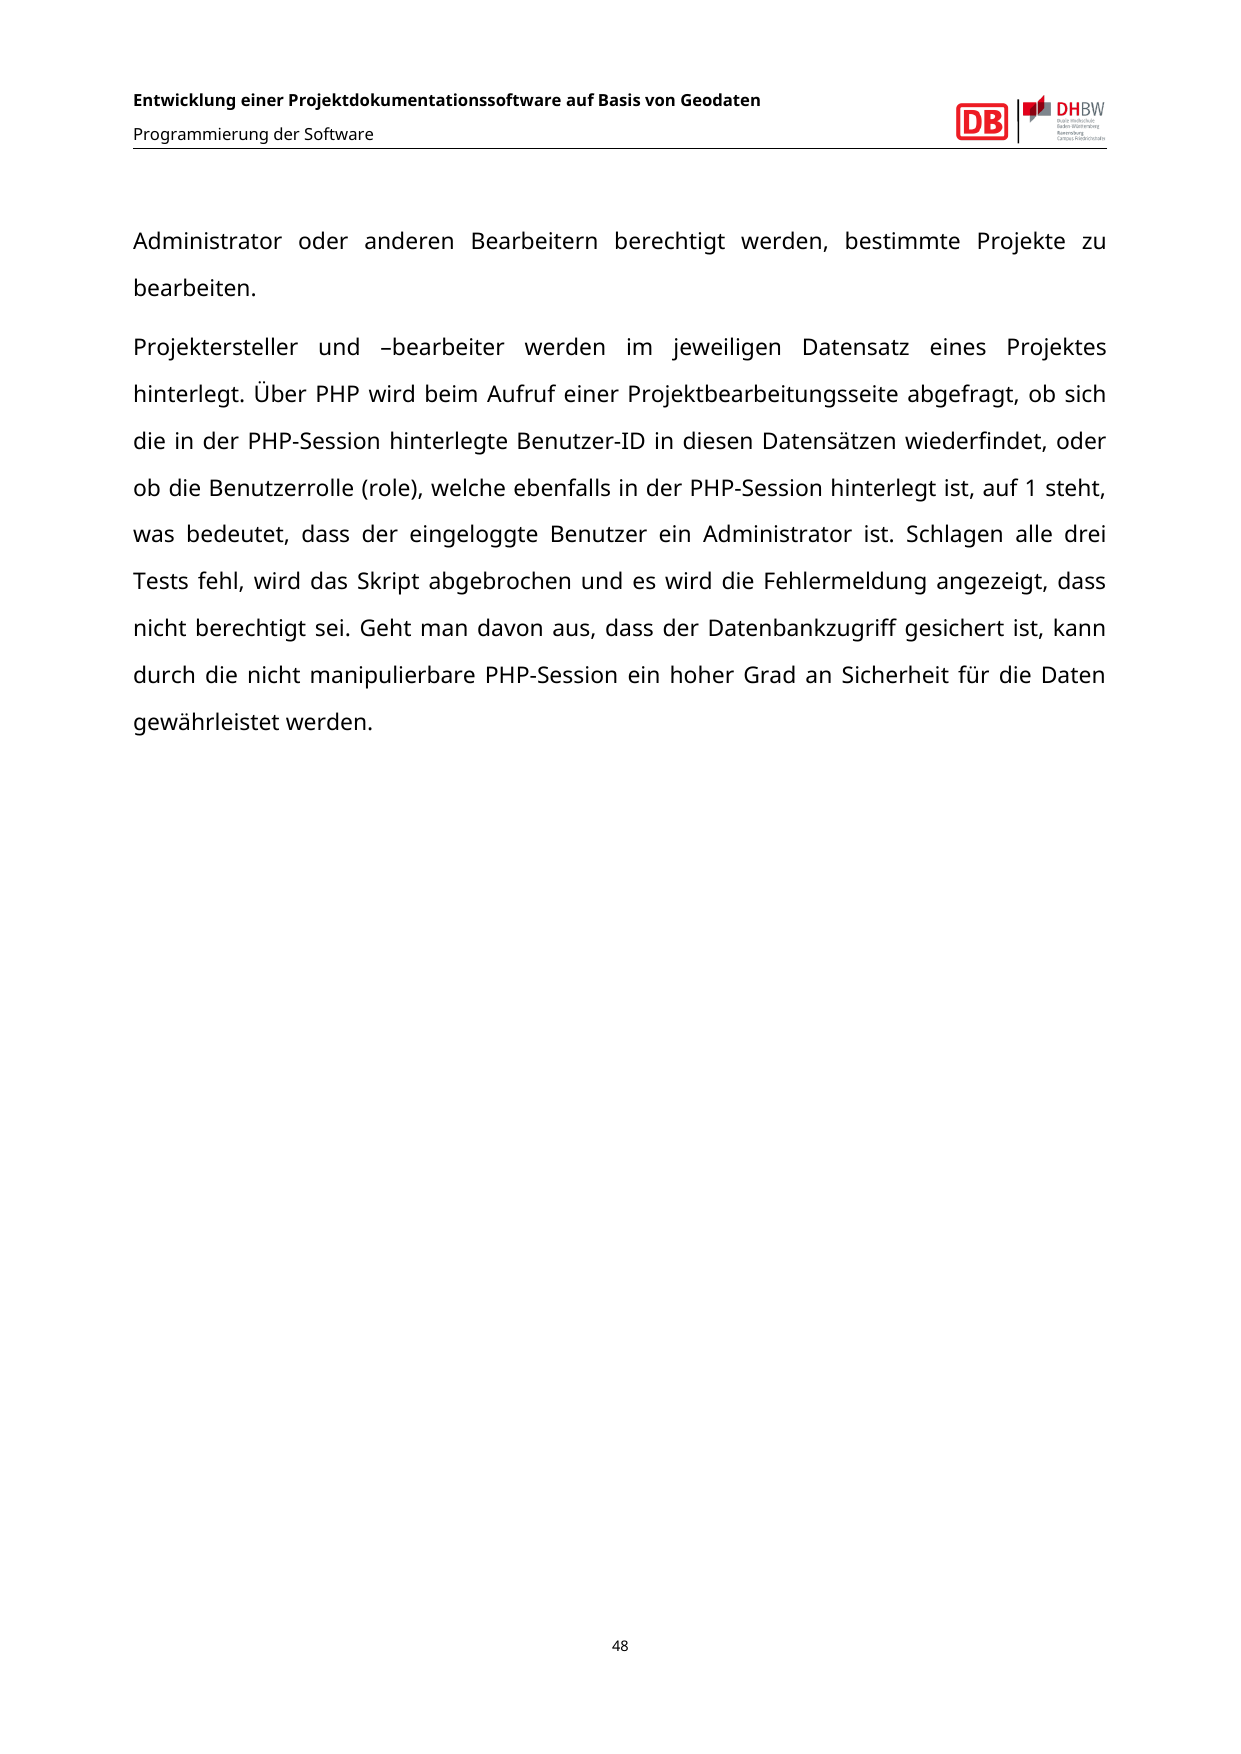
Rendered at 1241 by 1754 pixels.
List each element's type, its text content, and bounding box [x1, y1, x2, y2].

picture [956, 103, 1009, 141]
picture [1023, 95, 1106, 141]
text Projektersteller und –bearbeiter werden im jeweiligen Datensatz eines Projektes hinterlegt. Über PHP wird beim Aufruf einer Projektbearbeitungsseite abgefragt, ob sich die in der PHP-Session hinterlegte Benutzer-ID in diesen Datensätzen wiederfindet, oder ob die Benutzerrolle (role), welche ebenfalls in der PHP-Session hinterlegt ist, auf 1 steht, was bedeutet, dass der eingeloggte Benutzer ein Administrator ist. Schlagen alle drei Tests fehl, wird das Skript abgebrochen und es wird die Fehlermeldung angezeigt, dass nicht berechtigt sei. Geht man davon aus, dass der Datenbankzugriff gesichert ist, kann durch die nicht manipulierbare PHP-Session ein hoher Grad an Sicherheit für die Daten gewährleistet werden. [133, 331, 1107, 737]
